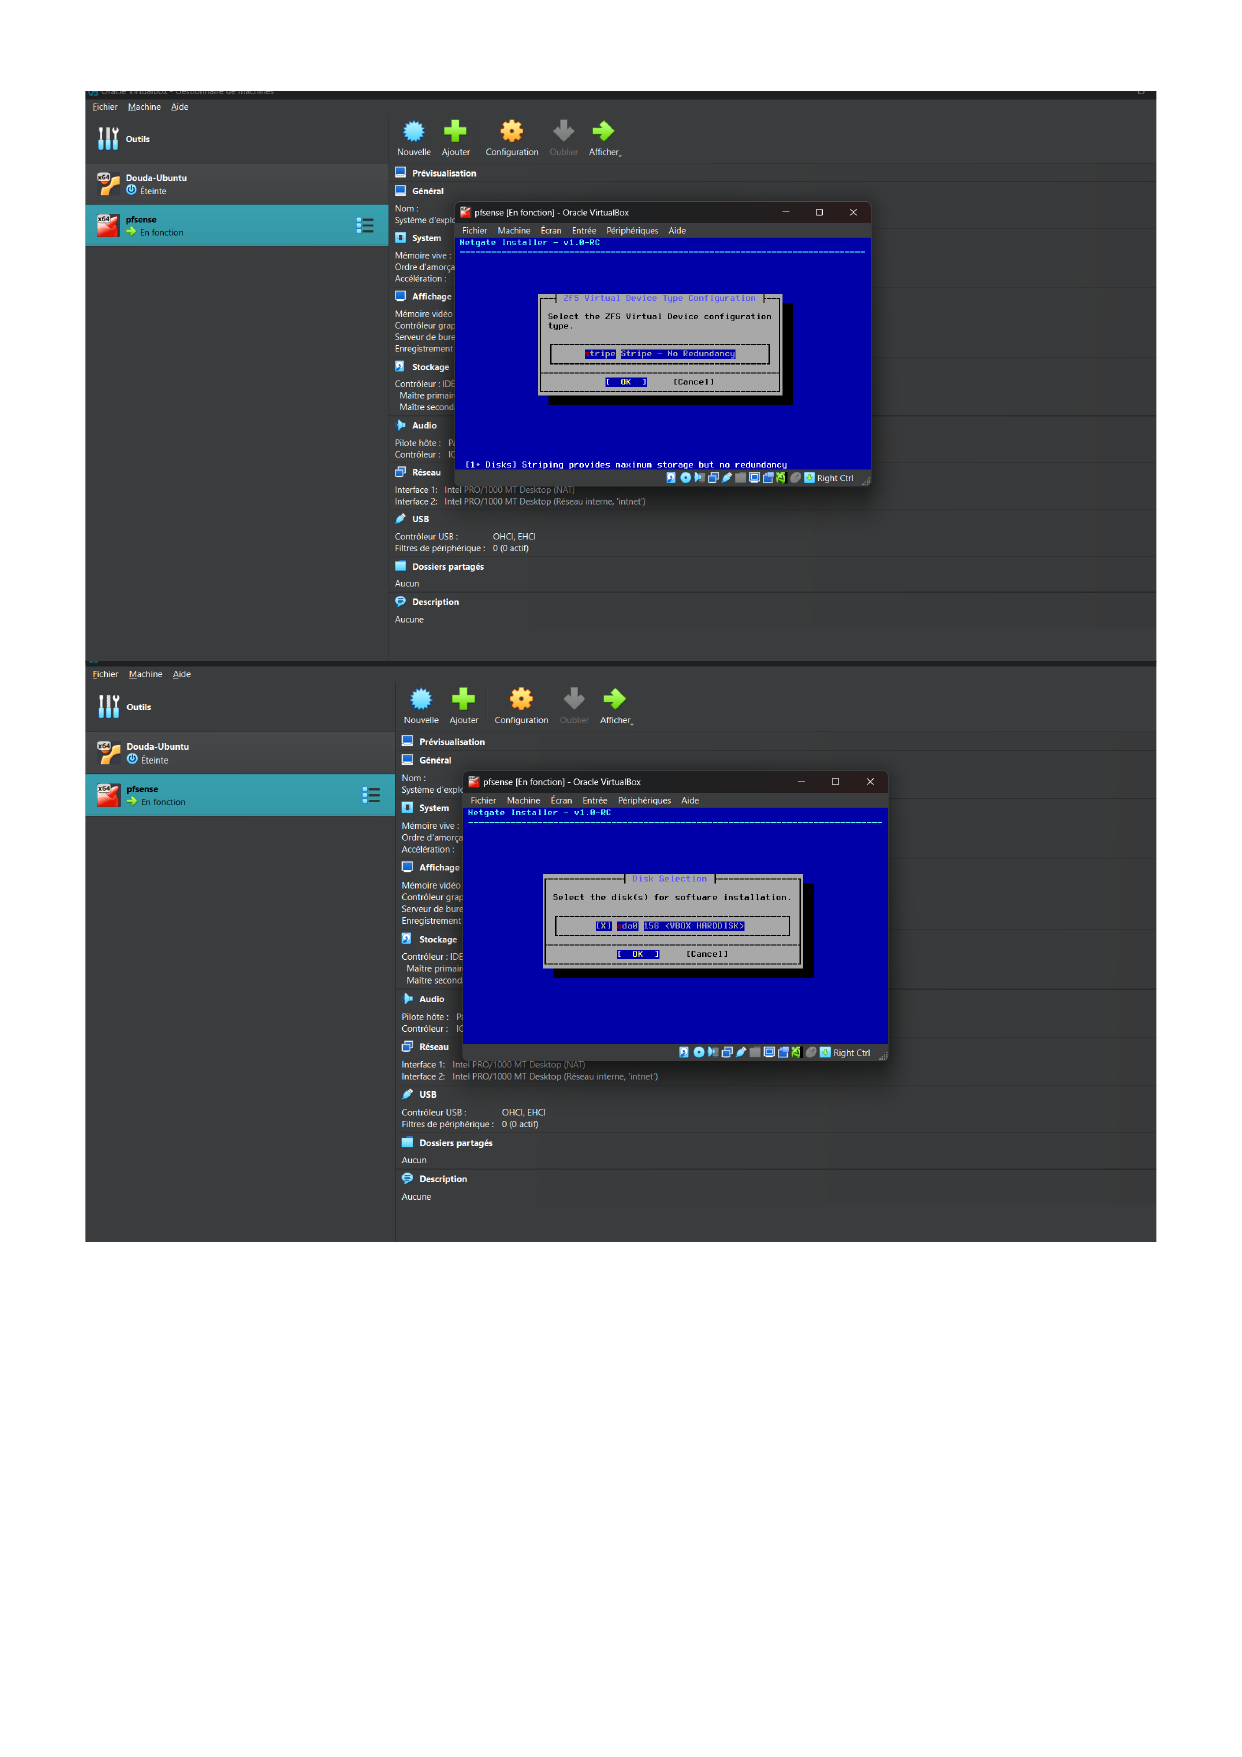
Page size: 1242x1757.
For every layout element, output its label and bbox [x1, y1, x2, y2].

picture [85, 91, 1157, 1242]
